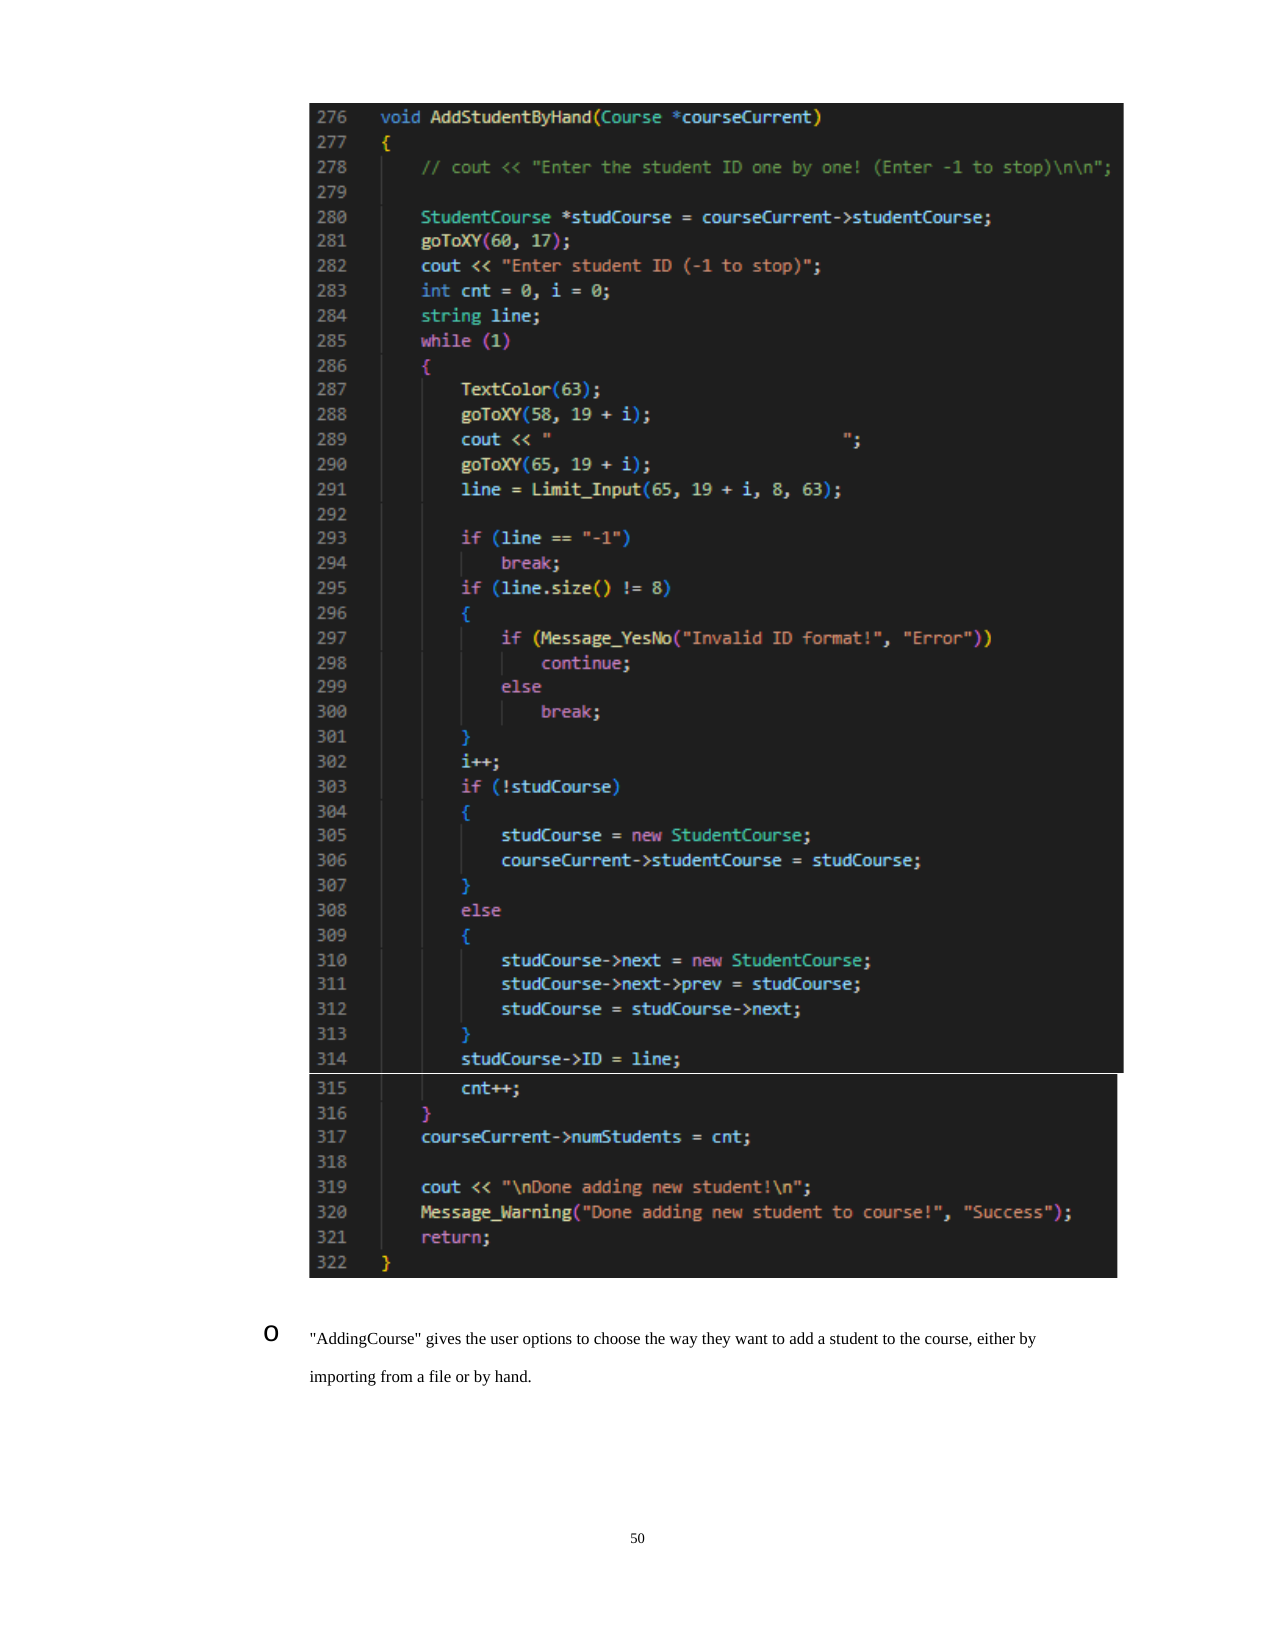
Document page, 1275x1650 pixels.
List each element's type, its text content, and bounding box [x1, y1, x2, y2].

picture [309, 1074, 1118, 1278]
list "AddingCourse" gives the user options to choose the way they want to add a student to the course, either by importing from a file or by hand. [262, 1314, 1087, 1386]
picture [309, 103, 1124, 1073]
